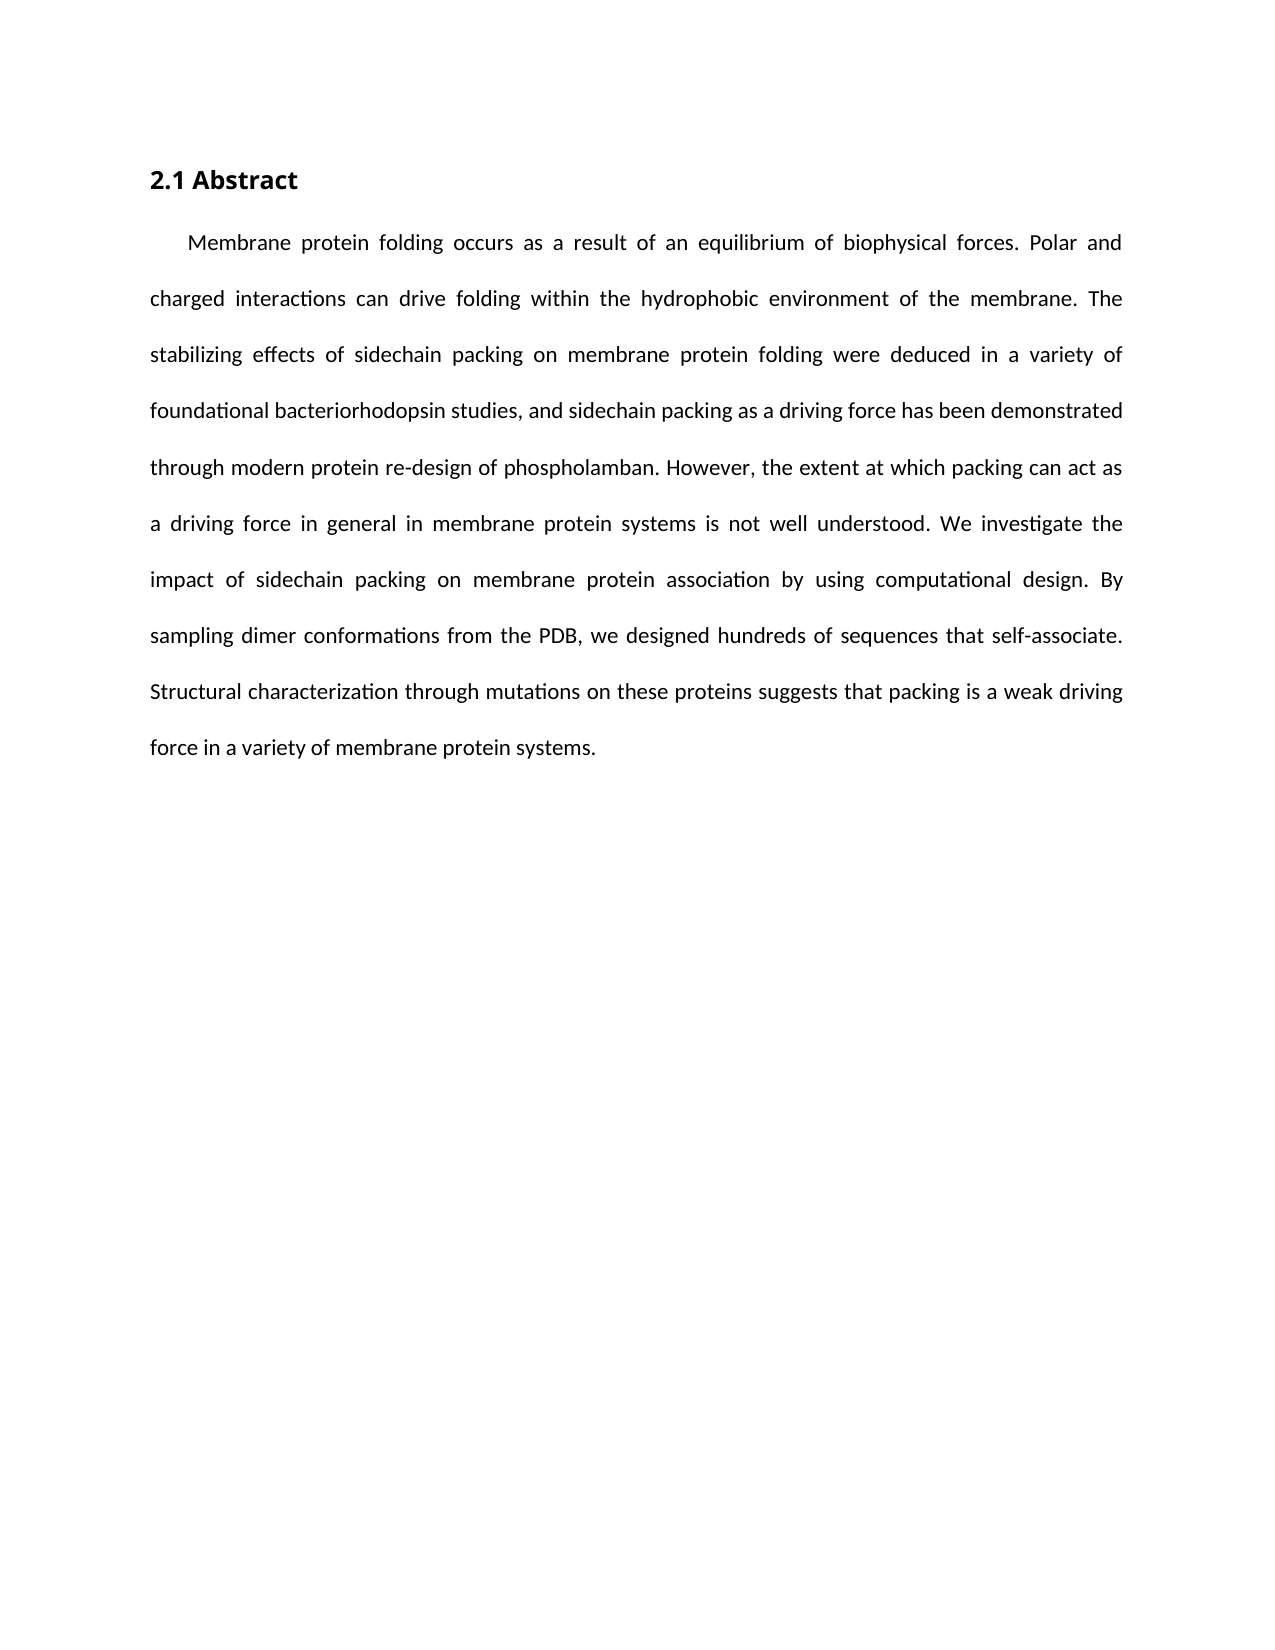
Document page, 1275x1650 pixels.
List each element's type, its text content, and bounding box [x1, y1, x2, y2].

text Membrane protein folding occurs as a result of an equilibrium of biophysical forces. Polar and charged interactions can drive folding within the hydrophobic environment of the membrane. The stabilizing effects of sidechain packing on membrane protein folding were deduced in a variety of foundational bacteriorhodopsin studies, and sidechain packing as a driving force has been demonstrated through modern protein re-design of phospholamban. However, the extent at which packing can act as a driving force in general in membrane protein systems is not well understood. We investigate the impact of sidechain packing on membrane protein association by using computational design. By sampling dimer conformations from the PDB, we designed hundreds of sequences that self-associate. Structural characterization through mutations on these proteins suggests that packing is a weak driving force in a variety of membrane protein systems. [150, 228, 1125, 761]
text 2.1 Abstract [150, 162, 1125, 197]
